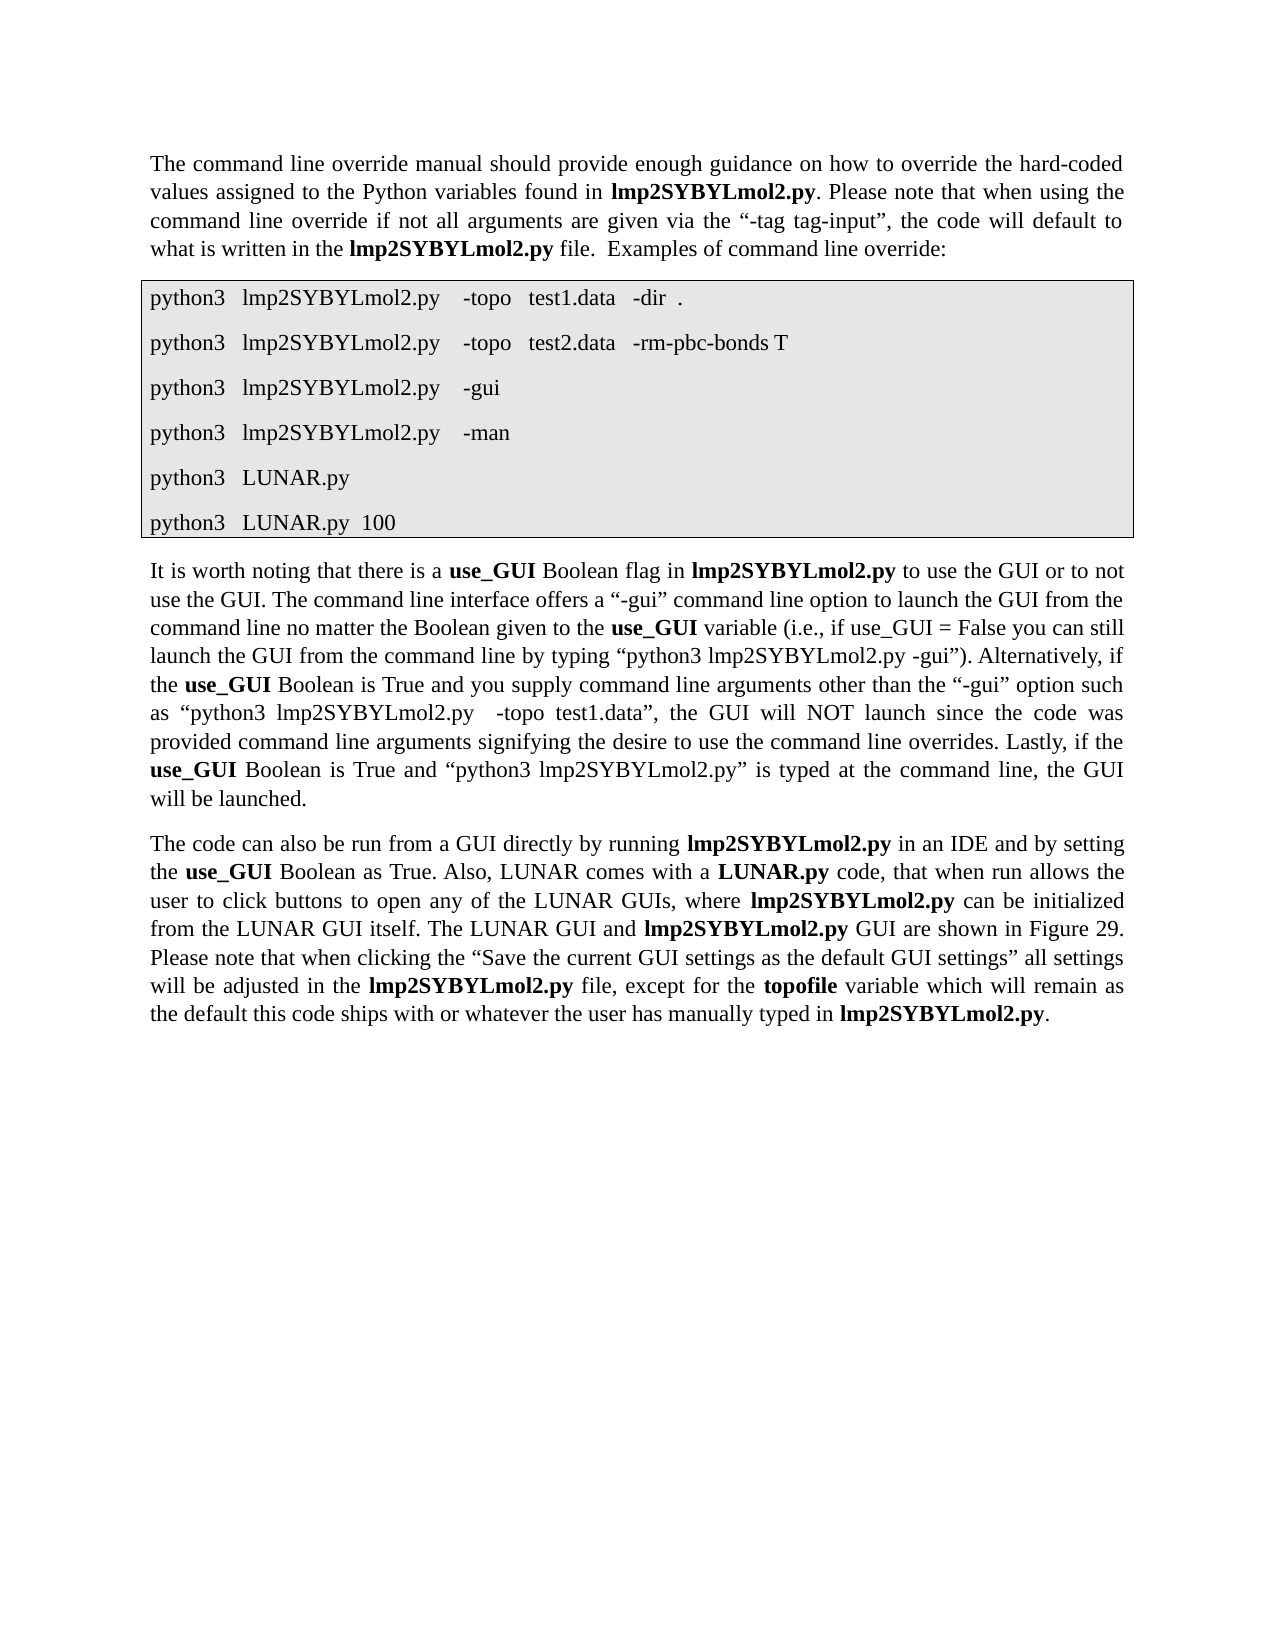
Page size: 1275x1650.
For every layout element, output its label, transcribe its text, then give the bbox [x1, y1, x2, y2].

text python3 LUNAR.py 100 [142, 506, 1133, 537]
text The command line override manual should provide enough guidance on how to override the hard-coded values assigned to the Python variables found in lmp2SYBYLmol2.py. Please note that when using the command line override if not all arguments are given via the “-tag tag-input”, the code will default to what is written in the lmp2SYBYLmol2.py file. Examples of command line override: [150, 150, 1125, 262]
text python3 LUNAR.py [142, 461, 1133, 490]
text python3 lmp2SYBYLmol2.py -topo test2.data -rm-pbc-bonds T [142, 326, 1133, 355]
text python3 lmp2SYBYLmol2.py -topo test1.data -dir . [142, 281, 1133, 310]
text It is worth noting that there is a use_GUI Boolean flag in lmp2SYBYLmol2.py to use the GUI or to not use the GUI. The command line interface offers a “-gui” command line option to launch the GUI from the command line no matter the Boolean given to the use_GUI variable (i.e., if use_GUI = False you can still launch the GUI from the command line by typing “python3 lmp2SYBYLmol2.py -gui”). Alternatively, if the use_GUI Boolean is True and you supply command line arguments other than the “-gui” option such as “python3 lmp2SYBYLmol2.py -topo test1.data”, the GUI will NOT launch since the code was provided command line arguments signifying the desire to use the command line overrides. Lastly, if the use_GUI Boolean is True and “python3 lmp2SYBYLmol2.py” is typed at the command line, the GUI will be launched. [150, 557, 1125, 811]
text python3 lmp2SYBYLmol2.py -gui [142, 371, 1133, 400]
text python3 lmp2SYBYLmol2.py -man [142, 416, 1133, 445]
text The code can also be run from a GUI directly by running lmp2SYBYLmol2.py in an IDE and by setting the use_GUI Boolean as True. Also, LUNAR comes with a LUNAR.py code, that when run allows the user to click buttons to open any of the LUNAR GUIs, where lmp2SYBYLmol2.py can be initialized from the LUNAR GUI itself. The LUNAR GUI and lmp2SYBYLmol2.py GUI are shown in Figure 29. Please note that when clicking the “Save the current GUI settings as the default GUI settings” all settings will be adjusted in the lmp2SYBYLmol2.py file, except for the topofile variable which will remain as the default this code ships with or whatever the user has manually typed in lmp2SYBYLmol2.py. [150, 830, 1125, 1027]
